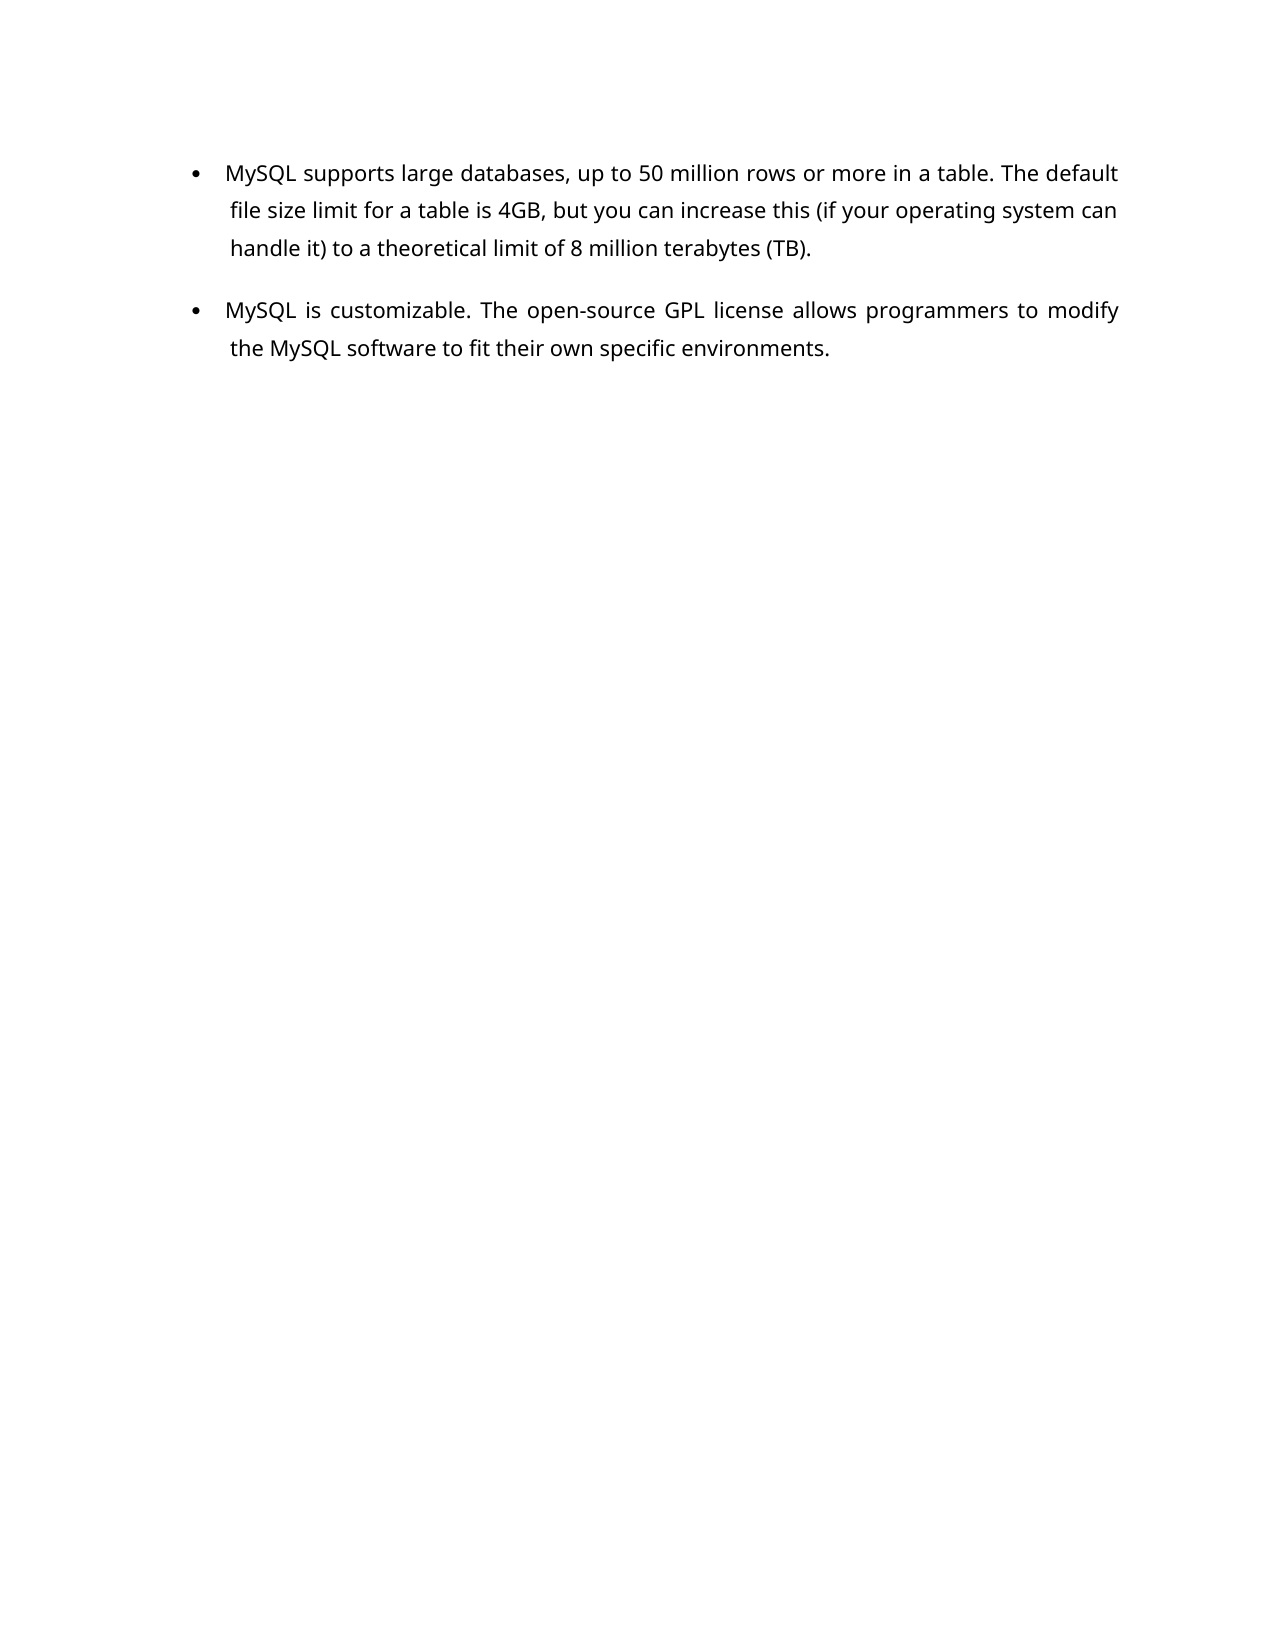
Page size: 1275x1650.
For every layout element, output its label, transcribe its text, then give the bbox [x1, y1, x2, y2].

list MySQL supports large databases, up to 50 million rows or more in a table. The default file size limit for a table is 4GB, but you can increase this (if your operating system can handle it) to a theoretical limit of 8 million terabytes (TB). [192, 150, 1120, 262]
list MySQL is customizable. The open-source GPL license allows programmers to modify the MySQL software to fit their own specific environments. [192, 287, 1120, 362]
